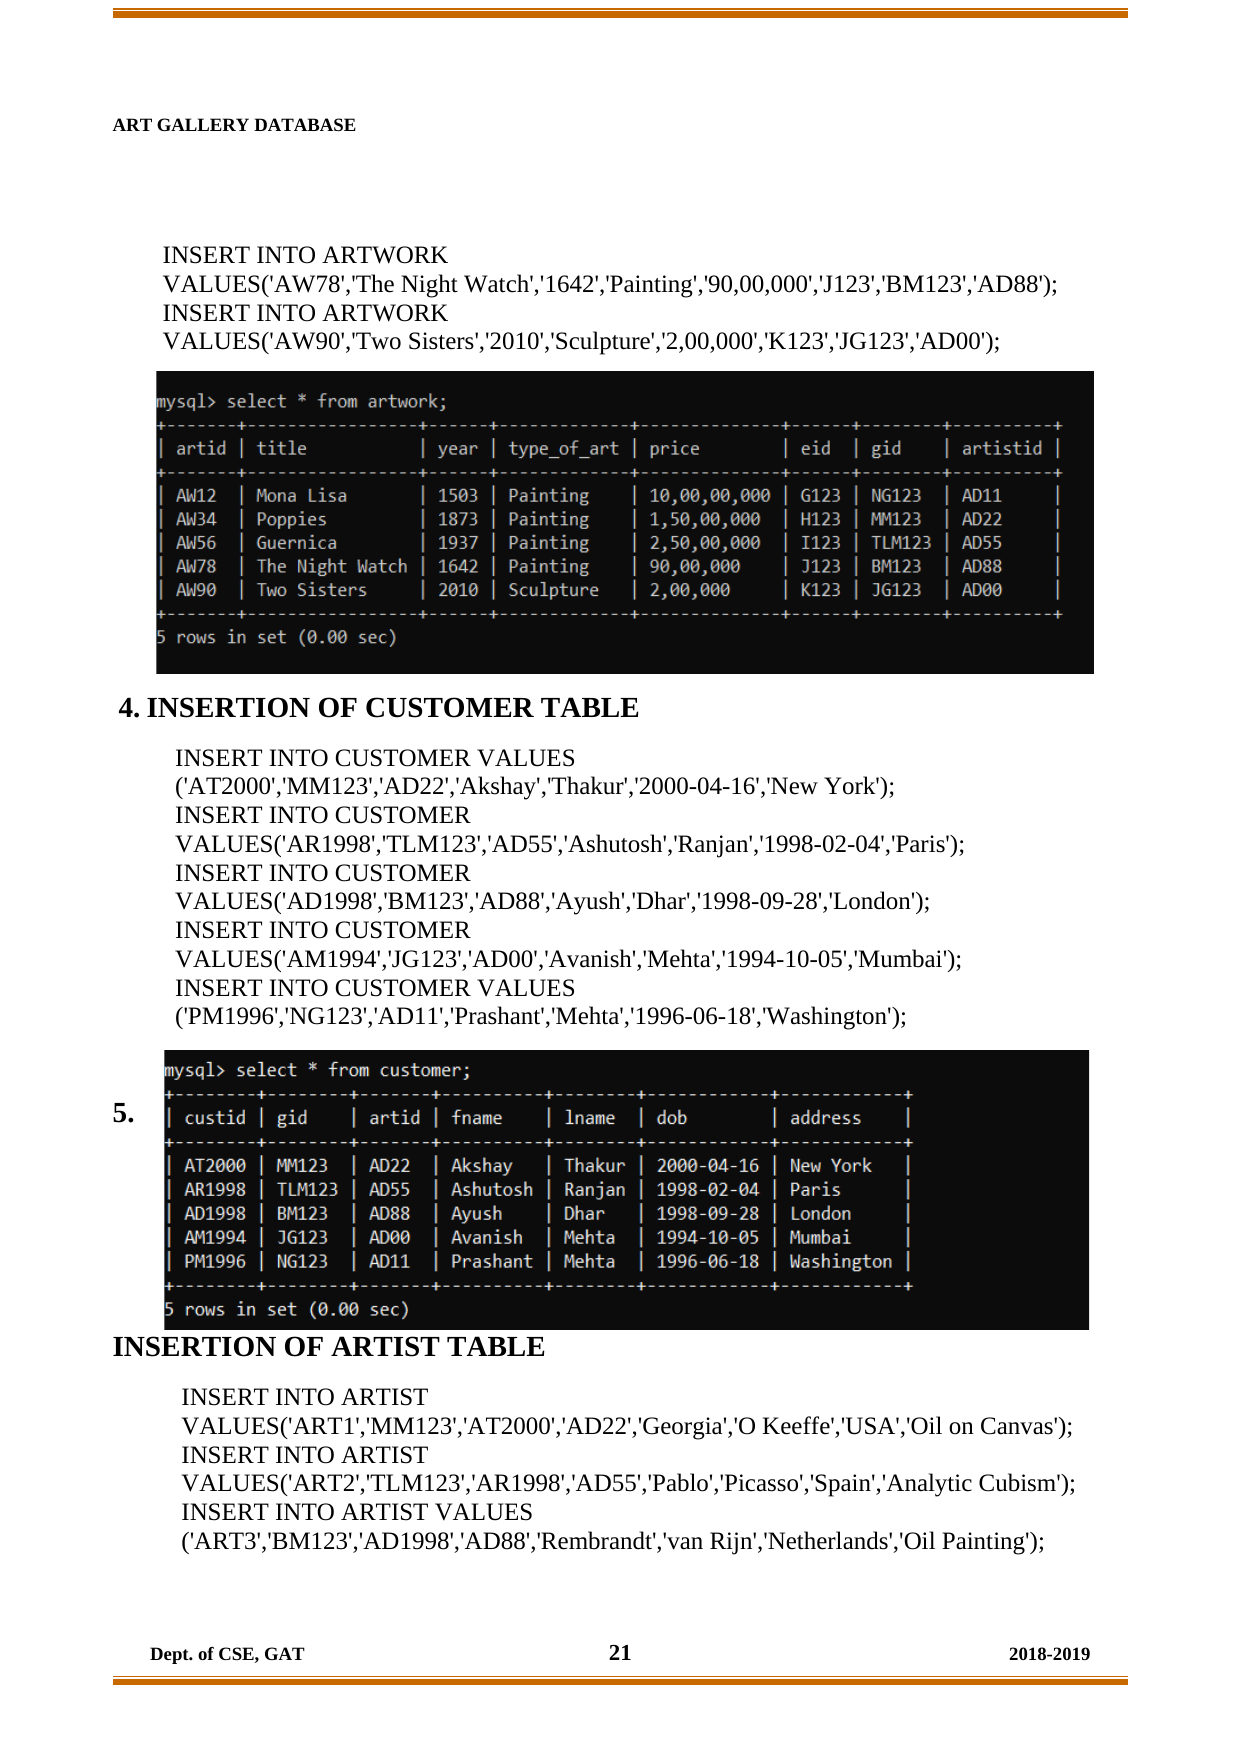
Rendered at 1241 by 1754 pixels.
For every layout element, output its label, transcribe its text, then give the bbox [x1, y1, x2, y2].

picture [164, 1050, 1090, 1330]
picture [156, 371, 1094, 674]
text INSERT INTO ARTIST VALUES('ART1','MM123','AT2000','AD22','Georgia','O Keeffe','USA','Oil on Canvas'); INSERT INTO ARTIST VALUES('ART2','TLM123','AR1998','AD55','Pablo','Picasso','Spain','Analytic Cubism'); INSERT INTO ARTIST VALUES [112, 1382, 1128, 1526]
text INSERT INTO CUSTOMER VALUES [112, 743, 1128, 771]
text INSERT INTO ARTWORK VALUES('AW78','The Night Watch','1642','Painting','90,00,000','J123','BM123','AD88'); INSERT INTO ARTWORK VALUES('AW90','Two Sisters','2010','Sculpture','2,00,000','K123','JG123','AD00'); [112, 240, 1128, 355]
text 4. INSERTION OF CUSTOMER TABLE [112, 690, 1128, 723]
text ('ART3','BM123','AD1998','AD88','Rembrandt','van Rijn','Netherlands','Oil Painting'); [112, 1526, 1128, 1555]
text ('AT2000','MM123','AD22','Akshay','Thakur','2000-04-16','New York'); INSERT INTO CUSTOMER VALUES('AR1998','TLM123','AD55','Ashutosh','Ranjan','1998-02-04','Paris'); INSERT INTO CUSTOMER VALUES('AD1998','BM123','AD88','Ayush','Dhar','1998-09-28','London'); INSERT INTO CUSTOMER VALUES('AM1994','JG123','AD00','Avanish','Mehta','1994-10-05','Mumbai'); INSERT INTO CUSTOMER VALUES [112, 771, 1128, 1001]
text ('PM1996','NG123','AD11','Prashant','Mehta','1996-06-18','Washington'); [112, 1001, 1128, 1030]
